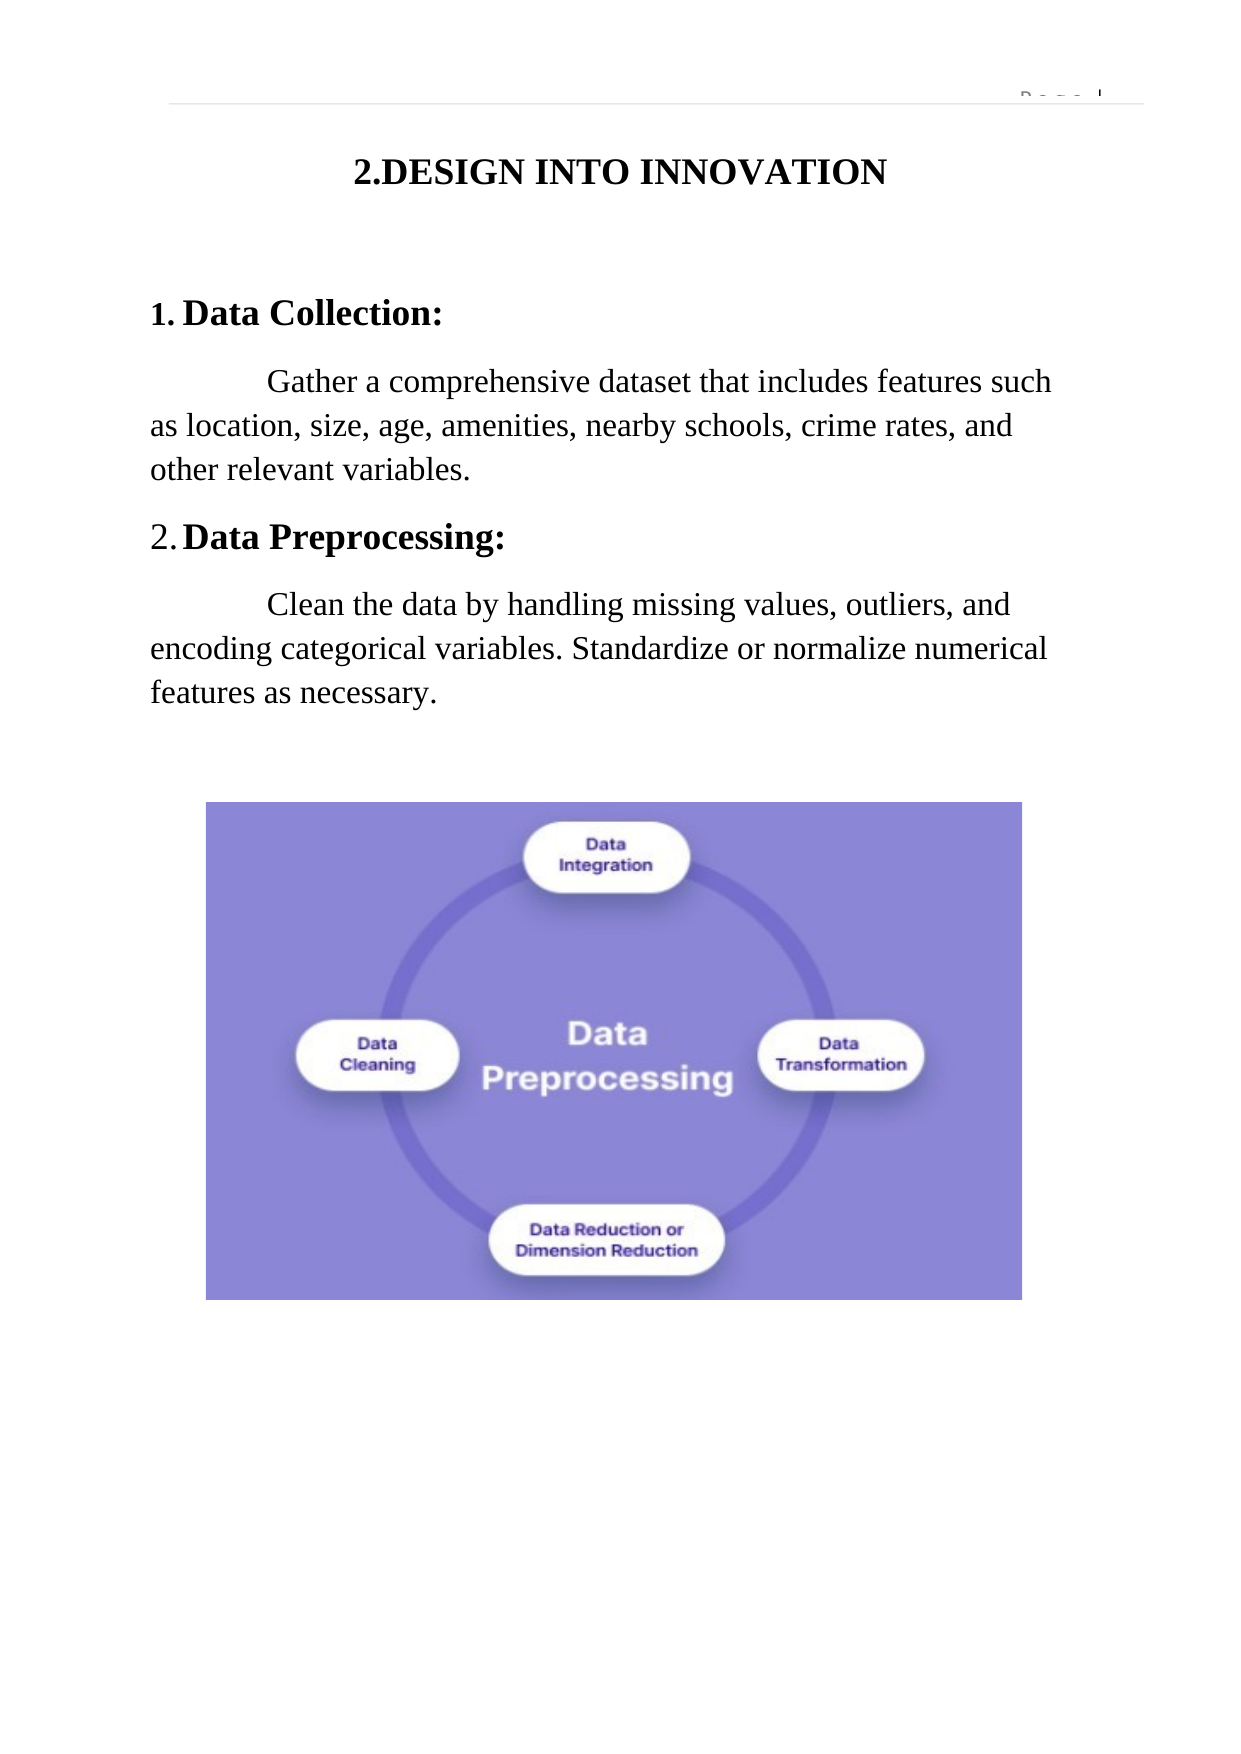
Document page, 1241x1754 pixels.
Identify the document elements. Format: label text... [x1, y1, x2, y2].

text Gather a comprehensive dataset that includes features such as location, size, age, amenities, nearby schools, crime rates, and other relevant variables. [150, 361, 1084, 487]
text Clean the data by handling missing values, outliers, and encoding categorical variables. Standardize or normalize numerical features as necessary. [150, 584, 1084, 711]
subtitle Data Collection: [150, 291, 1130, 334]
subtitle 2.DESIGN INTO INNOVATION [241, 149, 1000, 192]
subtitle Data Preprocessing: [150, 514, 1130, 557]
picture [205, 802, 1023, 1300]
